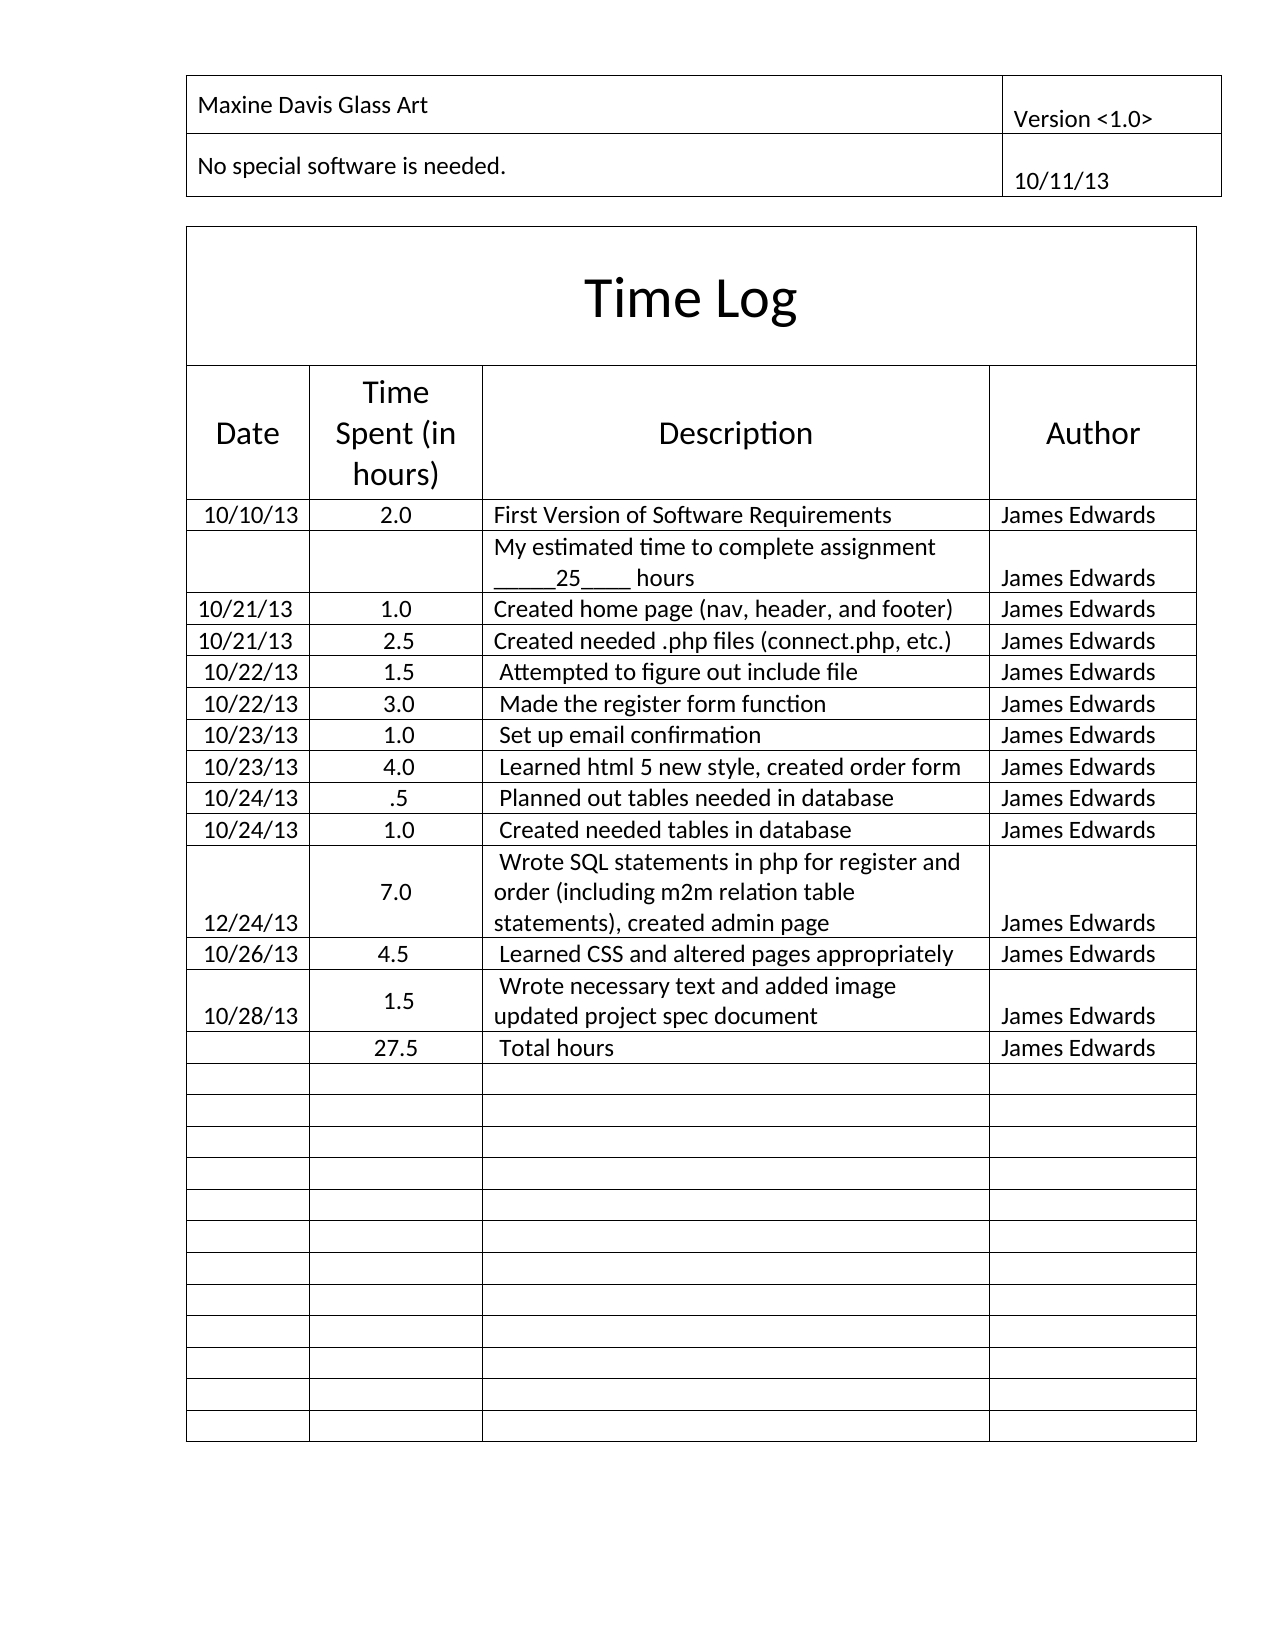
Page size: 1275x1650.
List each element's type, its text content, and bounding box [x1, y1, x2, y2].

table_cell 1.5 [310, 970, 482, 1031]
table_cell [310, 1348, 482, 1378]
table_cell James Edwards [990, 1032, 1196, 1062]
table_cell James Edwards [990, 531, 1196, 592]
table_cell Time Spent (in hours) [310, 366, 482, 498]
table_cell 10/24/13 [187, 814, 309, 845]
table_cell 7.0 [310, 846, 482, 937]
table_cell 1.0 [310, 593, 482, 624]
table_cell 10/21/13 [187, 625, 309, 655]
table_cell [483, 1285, 989, 1315]
table_cell [990, 1253, 1196, 1283]
table_cell [483, 1253, 989, 1283]
table_cell 2.0 [310, 500, 482, 530]
table_cell [187, 1032, 309, 1062]
table_cell [187, 1253, 309, 1283]
table_cell [483, 1127, 989, 1157]
table_cell Attempted to figure out include file [483, 656, 989, 687]
table_cell [990, 1064, 1196, 1094]
table_cell [990, 1095, 1196, 1126]
table_cell [310, 1221, 482, 1252]
table_cell [483, 1064, 989, 1094]
table_cell [990, 1158, 1196, 1189]
table_cell [187, 1190, 309, 1220]
table_cell [990, 1127, 1196, 1157]
table_cell Wrote necessary text and added image updated project spec document [483, 970, 989, 1031]
table_cell [187, 1411, 309, 1441]
table_cell 10/23/13 [187, 720, 309, 750]
table_cell Learned html 5 new style, created order form [483, 751, 989, 782]
table_cell [187, 531, 309, 592]
table_cell [483, 1348, 989, 1378]
table_cell 12/24/13 [187, 846, 309, 937]
table_cell [483, 1316, 989, 1347]
table_cell 2.5 [310, 625, 482, 655]
table_cell [310, 1190, 482, 1220]
table_cell Made the register form function [483, 688, 989, 718]
table_cell My estimated time to complete assignment _____25____ hours [483, 531, 989, 592]
table_cell [483, 1411, 989, 1441]
table_cell 10/22/13 [187, 656, 309, 687]
table_cell [187, 1316, 309, 1347]
table_cell James Edwards [990, 814, 1196, 845]
table_cell 10/10/13 [187, 500, 309, 530]
table_cell Description [483, 366, 989, 498]
table_cell [187, 1158, 309, 1189]
table_cell Learned CSS and altered pages appropriately [483, 938, 989, 969]
table_cell [310, 1158, 482, 1189]
table_cell James Edwards [990, 593, 1196, 624]
table_cell [187, 1379, 309, 1410]
table_cell [483, 1095, 989, 1126]
table_cell Author [990, 366, 1196, 498]
table_cell 3.0 [310, 688, 482, 718]
table_cell Total hours [483, 1032, 989, 1062]
table_cell James Edwards [990, 688, 1196, 718]
table_cell .5 [310, 783, 482, 813]
table_cell 1.0 [310, 814, 482, 845]
table_cell [187, 1348, 309, 1378]
table_cell 27.5 [310, 1032, 482, 1062]
table_cell James Edwards [990, 938, 1196, 969]
table_cell 10/23/13 [187, 751, 309, 782]
table_cell [990, 1221, 1196, 1252]
table_cell Set up email confirmation [483, 720, 989, 750]
table_cell [990, 1411, 1196, 1441]
table_cell Planned out tables needed in database [483, 783, 989, 813]
table_cell [990, 1190, 1196, 1220]
table_header Time Log [187, 227, 1196, 365]
table_cell [310, 1127, 482, 1157]
table_cell [310, 1285, 482, 1315]
table_cell [483, 1190, 989, 1220]
table_cell 10/21/13 [187, 593, 309, 624]
table_cell [310, 1253, 482, 1283]
table_cell [187, 1127, 309, 1157]
table_cell 10/24/13 [187, 783, 309, 813]
table_cell 1.0 [310, 720, 482, 750]
table_cell James Edwards [990, 846, 1196, 937]
table_cell [310, 1411, 482, 1441]
table_cell James Edwards [990, 656, 1196, 687]
table_cell 10/28/13 [187, 970, 309, 1031]
table_cell James Edwards [990, 970, 1196, 1031]
table_cell [187, 1064, 309, 1094]
table_cell [310, 1316, 482, 1347]
table_cell Created home page (nav, header, and footer) [483, 593, 989, 624]
table_cell [310, 531, 482, 592]
table_cell [187, 1285, 309, 1315]
table_cell James Edwards [990, 783, 1196, 813]
table_cell [990, 1316, 1196, 1347]
table_cell [990, 1348, 1196, 1378]
table_cell 10/22/13 [187, 688, 309, 718]
table_cell [187, 1221, 309, 1252]
table_cell Wrote SQL statements in php for register and order (including m2m relation table statements), created admin page [483, 846, 989, 937]
table_cell [310, 1379, 482, 1410]
table_cell [310, 1095, 482, 1126]
table_cell Created needed .php files (connect.php, etc.) [483, 625, 989, 655]
table_cell 4.5 [310, 938, 482, 969]
table_cell [310, 1064, 482, 1094]
table_cell James Edwards [990, 720, 1196, 750]
table_cell [483, 1158, 989, 1189]
table_cell [483, 1221, 989, 1252]
table_cell [990, 1379, 1196, 1410]
table_cell Created needed tables in database [483, 814, 989, 845]
table_cell [187, 1095, 309, 1126]
table_cell 10/26/13 [187, 938, 309, 969]
table_cell [483, 1379, 989, 1410]
table_cell Date [187, 366, 309, 498]
table_cell First Version of Software Requirements [483, 500, 989, 530]
table_cell James Edwards [990, 751, 1196, 782]
table_cell James Edwards [990, 500, 1196, 530]
table_cell James Edwards [990, 625, 1196, 655]
table_cell 4.0 [310, 751, 482, 782]
table_cell 1.5 [310, 656, 482, 687]
table_cell [990, 1285, 1196, 1315]
